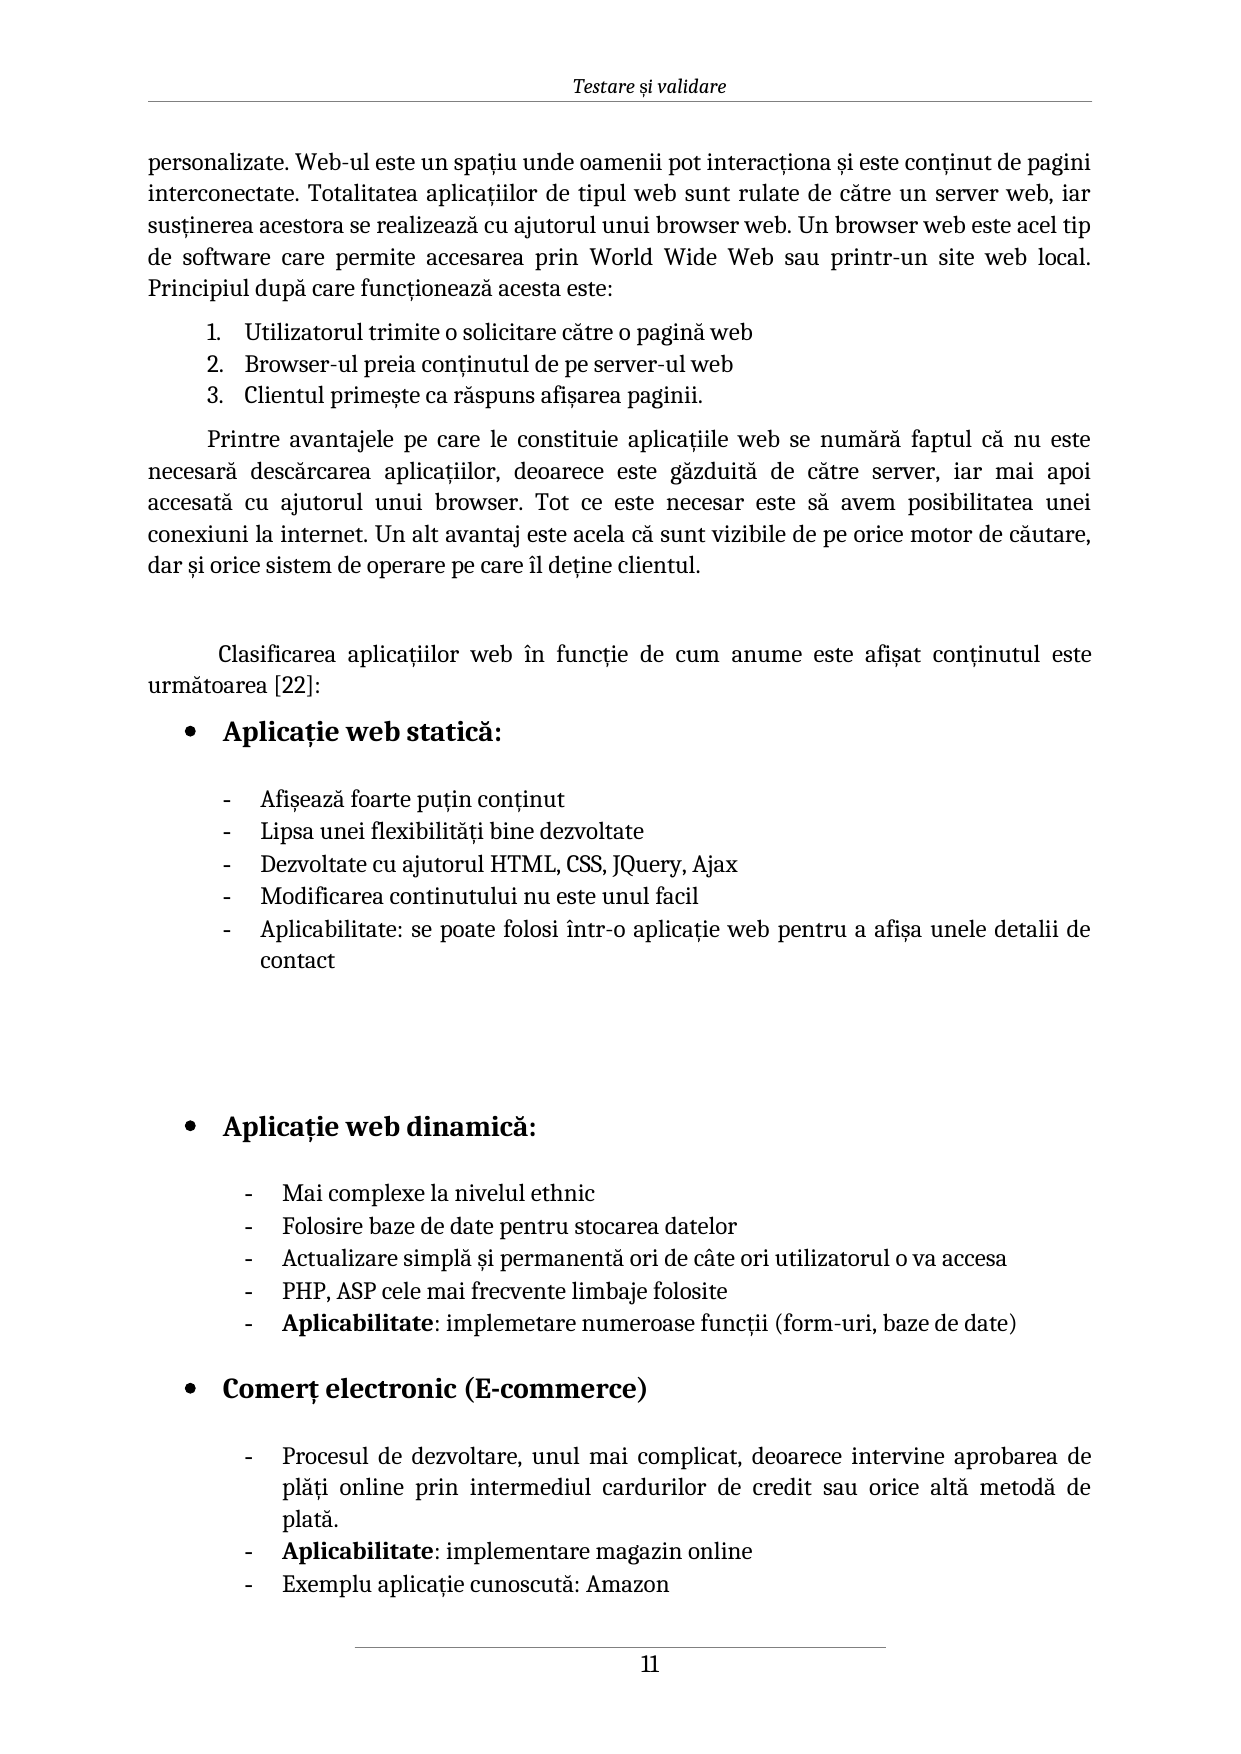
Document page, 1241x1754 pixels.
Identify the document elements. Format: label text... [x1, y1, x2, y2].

list Aplicație web statică: [185, 715, 1092, 749]
list Browser-ul preia conținutul de pe server-ul web [207, 349, 1092, 378]
list Exemplu aplicație cunoscută: Amazon [244, 1569, 1092, 1598]
list Folosire baze de date pentru stocarea datelor [244, 1211, 1092, 1240]
list Aplicabilitate: implementare magazin online [244, 1536, 1092, 1566]
list Procesul de dezvoltare, unul mai complicat, deoarece intervine aprobarea de plăți online prin intermediul cardurilor de credit sau orice altă metodă de plată. [244, 1441, 1092, 1533]
list Aplicabilitate: se poate folosi într-o aplicație web pentru a afișa unele detalii de contact [223, 914, 1092, 975]
list Afișează foarte puțin conținut [223, 784, 1092, 813]
text Printre avantajele pe care le constituie aplicațiile web se numără faptul că nu este necesară descărcarea aplicațiilor, deoarece este găzduită de către server, iar mai apoi accesată cu ajutorul unui browser. Tot ce este necesar este să avem posibilitatea unei conexiuni la internet. Un alt avantaj este acela că sunt vizibile de pe orice motor de căutare, dar și orice sistem de operare pe care îl deține clientul. [148, 425, 1092, 580]
list Aplicație web dinamică: [185, 1110, 1092, 1143]
list Lipsa unei flexibilități bine dezvoltate [223, 816, 1092, 846]
list Comerț electronic (E-commerce) [185, 1372, 1092, 1406]
list Dezvoltate cu ajutorul HTML, CSS, JQuery, Ajax [223, 849, 1092, 878]
list Actualizare simplă și permanentă ori de câte ori utilizatorul o va accesa [244, 1243, 1092, 1273]
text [148, 148, 1092, 303]
list Utilizatorul trimite o solicitare către o pagină web [207, 318, 1092, 347]
list Modificarea continutului nu este unul facil [223, 881, 1092, 911]
list PHP, ASP cele mai frecvente limbaje folosite [244, 1276, 1092, 1305]
list Mai complexe la nivelul ethnic [244, 1178, 1092, 1208]
text Clasificarea aplicațiilor web în funcție de cum anume este afișat conținutul este următoarea [22]: [148, 639, 1092, 700]
list Aplicabilitate: implemetare numeroase funcții (form-uri, baze de date) [244, 1308, 1092, 1338]
list Clientul primește ca răspuns afișarea paginii. [207, 381, 1092, 410]
